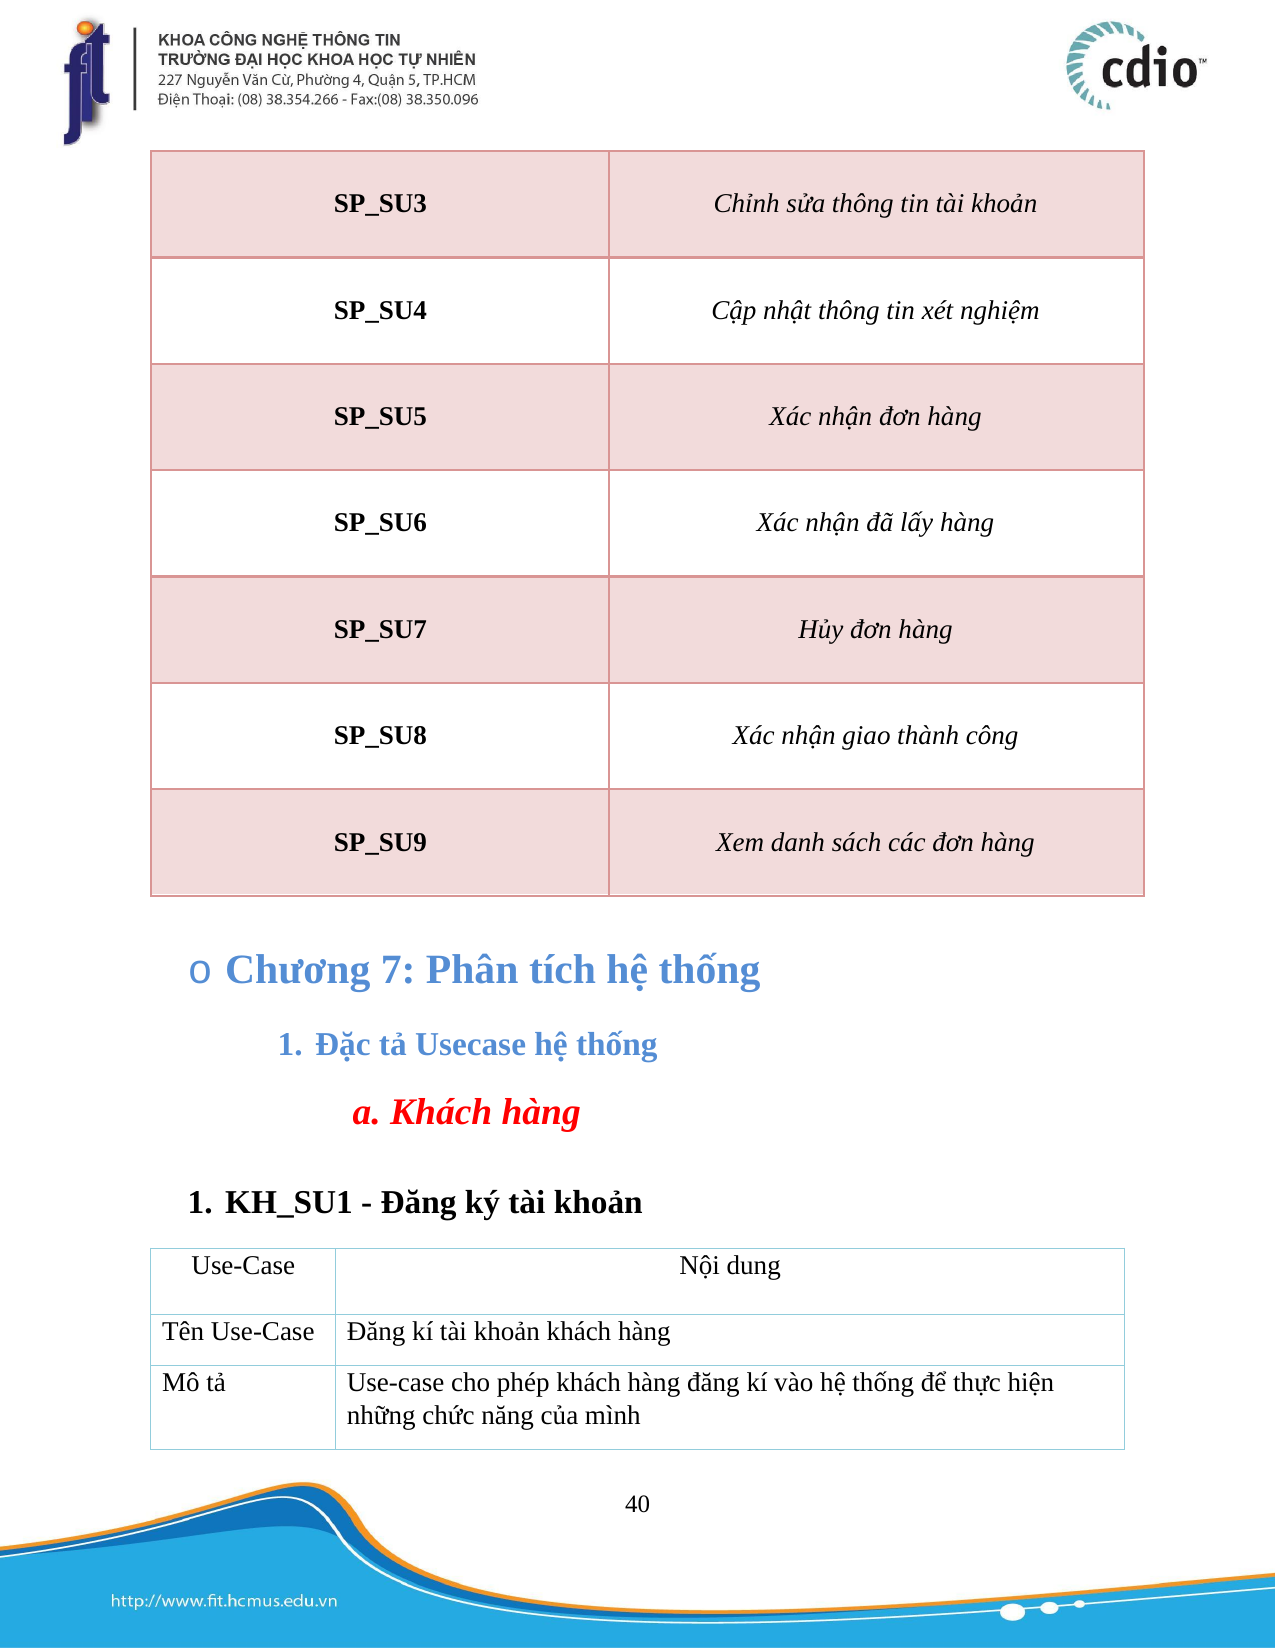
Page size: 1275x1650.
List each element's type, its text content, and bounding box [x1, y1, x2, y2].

table_cell Hủy đơn hàng [610, 578, 1143, 682]
table_cell SP_SU9 [152, 790, 608, 894]
table_cell Xác nhận đã lấy hàng [610, 471, 1143, 575]
table_header Use-Case [151, 1249, 335, 1313]
table_cell Xác nhận đơn hàng [610, 365, 1143, 469]
table_cell SP_SU8 [152, 684, 608, 788]
table_cell SP_SU3 [152, 152, 608, 256]
table_cell Xác nhận giao thành công [610, 684, 1143, 788]
table_cell Use-case cho phép khách hàng đăng kí vào hệ thống để thực hiện những chức năng của mình [336, 1366, 1124, 1449]
table_cell SP_SU7 [152, 578, 608, 682]
table_cell Chỉnh sửa thông tin tài khoản [610, 152, 1143, 256]
table_cell Mô tả [151, 1366, 335, 1449]
table_cell Đăng kí tài khoản khách hàng [336, 1315, 1124, 1365]
picture [40, 10, 1219, 169]
table_cell SP_SU6 [152, 471, 608, 575]
table_cell Xem danh sách các đơn hàng [610, 790, 1143, 894]
list Khách hàng [352, 1089, 1125, 1132]
table_cell SP_SU5 [152, 365, 608, 469]
table_cell SP_SU4 [152, 259, 608, 363]
picture [0, 1479, 1275, 1648]
table_header Nội dung [336, 1249, 1124, 1313]
list KH_SU1 - Đăng ký tài khoản [187, 1183, 1125, 1221]
table_cell Tên Use-Case [151, 1315, 335, 1365]
subtitle Đặc tả Usecase hệ thống [277, 1024, 1125, 1063]
subtitle Chương 7: Phân tích hệ thống [187, 944, 1125, 996]
table_cell Cập nhật thông tin xét nghiệm [610, 259, 1143, 363]
